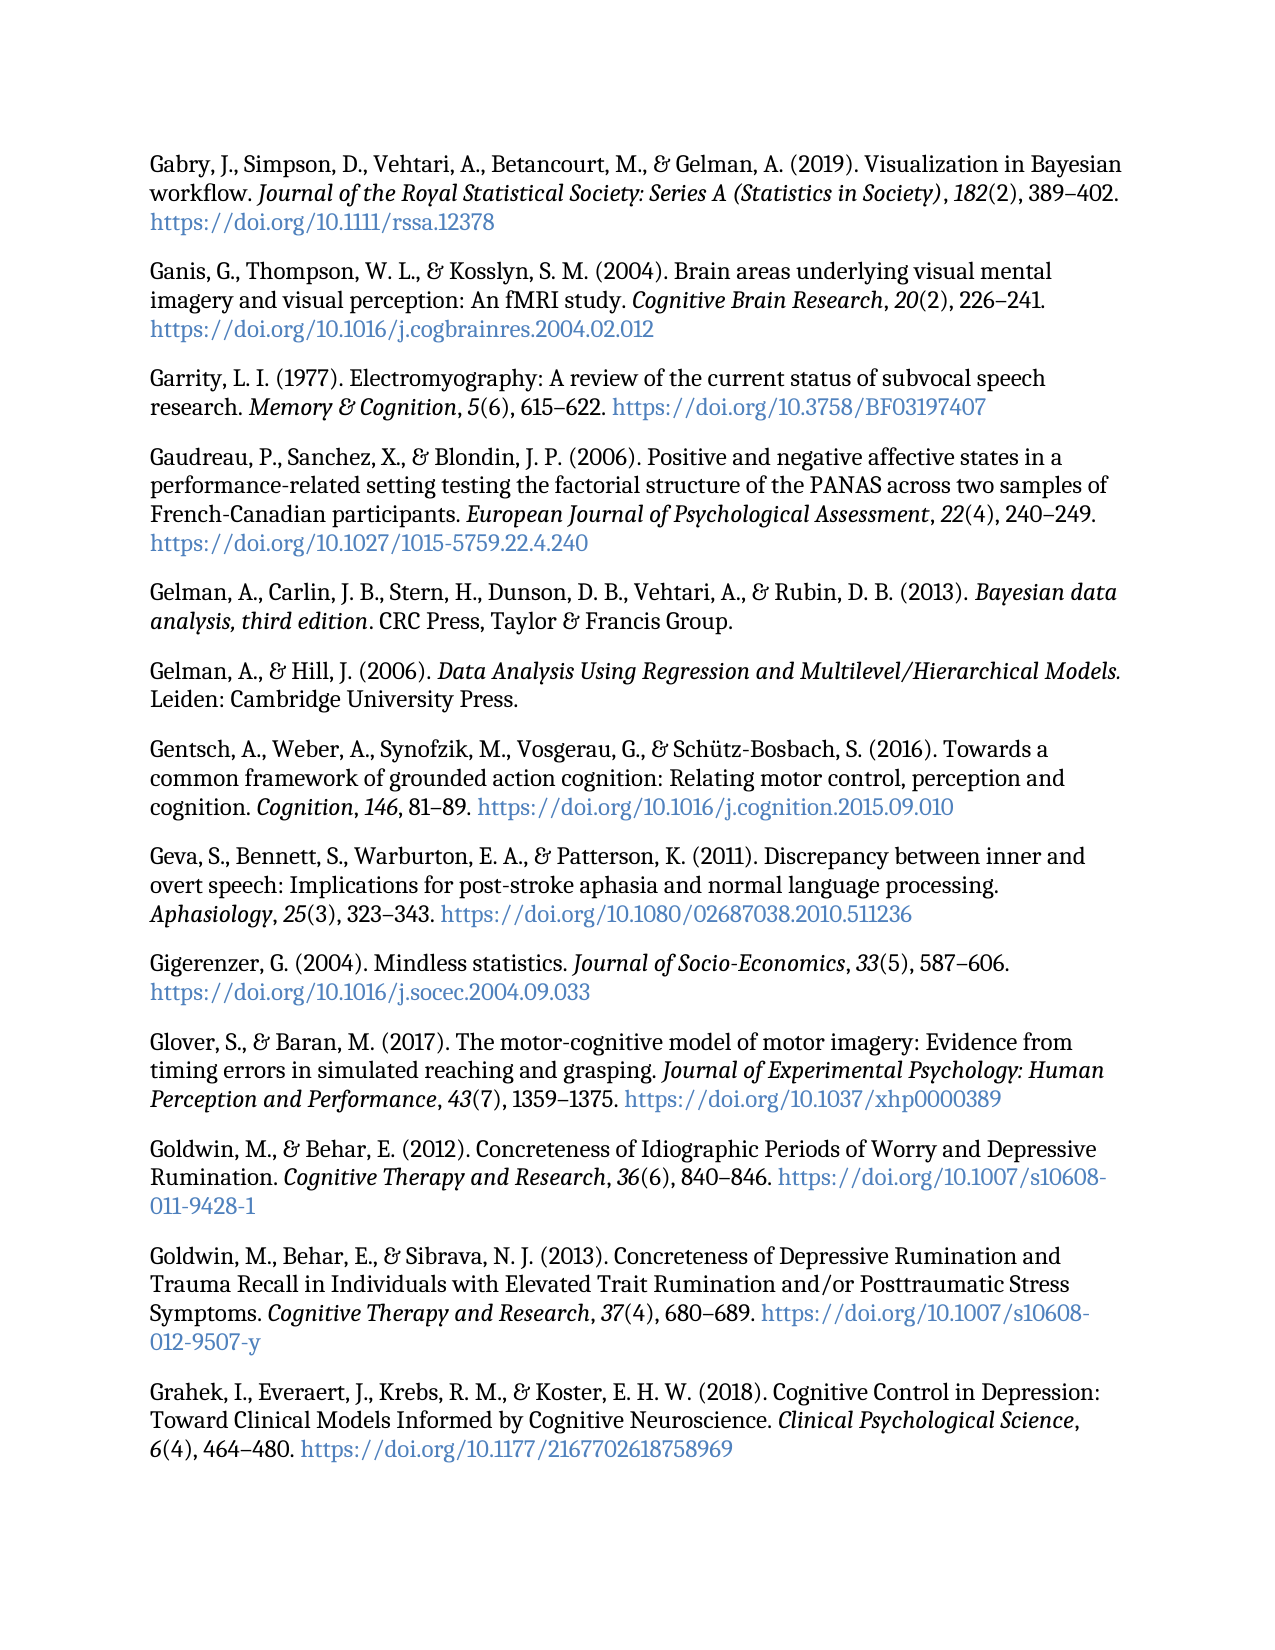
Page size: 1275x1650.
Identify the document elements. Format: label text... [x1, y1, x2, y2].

text Grahek, I., Everaert, J., Krebs, R. M., & Koster, E. H. W. (2018). Cognitive Control in Depression: Toward Clinical Models Informed by Cognitive Neuroscience. Clinical Psychological Science, 6(4), 464–480. https://doi.org/10.1177/2167702618758969 [150, 1377, 1125, 1464]
text Gigerenzer, G. (2004). Mindless statistics. Journal of Socio-Economics, 33(5), 587–606. https://doi.org/10.1016/j.socec.2004.09.033 [150, 949, 1125, 1007]
text Garrity, L. I. (1977). Electromyography: A review of the current status of subvocal speech research. Memory & Cognition, 5(6), 615–622. https://doi.org/10.3758/BF03197407 [150, 364, 1125, 422]
text Geva, S., Bennett, S., Warburton, E. A., & Patterson, K. (2011). Discrepancy between inner and overt speech: Implications for post-stroke aphasia and normal language processing. Aphasiology, 25(3), 323–343. https://doi.org/10.1080/02687038.2010.511236 [150, 842, 1125, 928]
text Goldwin, M., & Behar, E. (2012). Concreteness of Idiographic Periods of Worry and Depressive Rumination. Cognitive Therapy and Research, 36(6), 840–846. https://doi.org/10.1007/s10608-011-9428-1 [150, 1134, 1125, 1221]
text Goldwin, M., Behar, E., & Sibrava, N. J. (2013). Concreteness of Depressive Rumination and Trauma Recall in Individuals with Elevated Trait Rumination and/or Posttraumatic Stress Symptoms. Cognitive Therapy and Research, 37(4), 680–689. https://doi.org/10.1007/s10608-012-9507-y [150, 1242, 1125, 1357]
text Gelman, A., Carlin, J. B., Stern, H., Dunson, D. B., Vehtari, A., & Rubin, D. B. (2013). Bayesian data analysis, third edition. CRC Press, Taylor & Francis Group. [150, 578, 1125, 636]
text Gabry, J., Simpson, D., Vehtari, A., Betancourt, M., & Gelman, A. (2019). Visualization in Bayesian workﬂow. Journal of the Royal Statistical Society: Series A (Statistics in Society), 182(2), 389–402. https://doi.org/10.1111/rssa.12378 [150, 150, 1125, 236]
text Glover, S., & Baran, M. (2017). The motor-cognitive model of motor imagery: Evidence from timing errors in simulated reaching and grasping. Journal of Experimental Psychology: Human Perception and Performance, 43(7), 1359–1375. https://doi.org/10.1037/xhp0000389 [150, 1027, 1125, 1114]
text Gelman, A., & Hill, J. (2006). Data Analysis Using Regression and Multilevel/Hierarchical Models. Leiden: Cambridge University Press. [150, 657, 1125, 714]
text Gaudreau, P., Sanchez, X., & Blondin, J. P. (2006). Positive and negative affective states in a performance-related setting testing the factorial structure of the PANAS across two samples of French-Canadian participants. European Journal of Psychological Assessment, 22(4), 240–249. https://doi.org/10.1027/1015-5759.22.4.240 [150, 442, 1125, 557]
text Ganis, G., Thompson, W. L., & Kosslyn, S. M. (2004). Brain areas underlying visual mental imagery and visual perception: An fMRI study. Cognitive Brain Research, 20(2), 226–241. https://doi.org/10.1016/j.cogbrainres.2004.02.012 [150, 257, 1125, 343]
text Gentsch, A., Weber, A., Synofzik, M., Vosgerau, G., & Schütz-Bosbach, S. (2016). Towards a common framework of grounded action cognition: Relating motor control, perception and cognition. Cognition, 146, 81–89. https://doi.org/10.1016/j.cognition.2015.09.010 [150, 735, 1125, 821]
